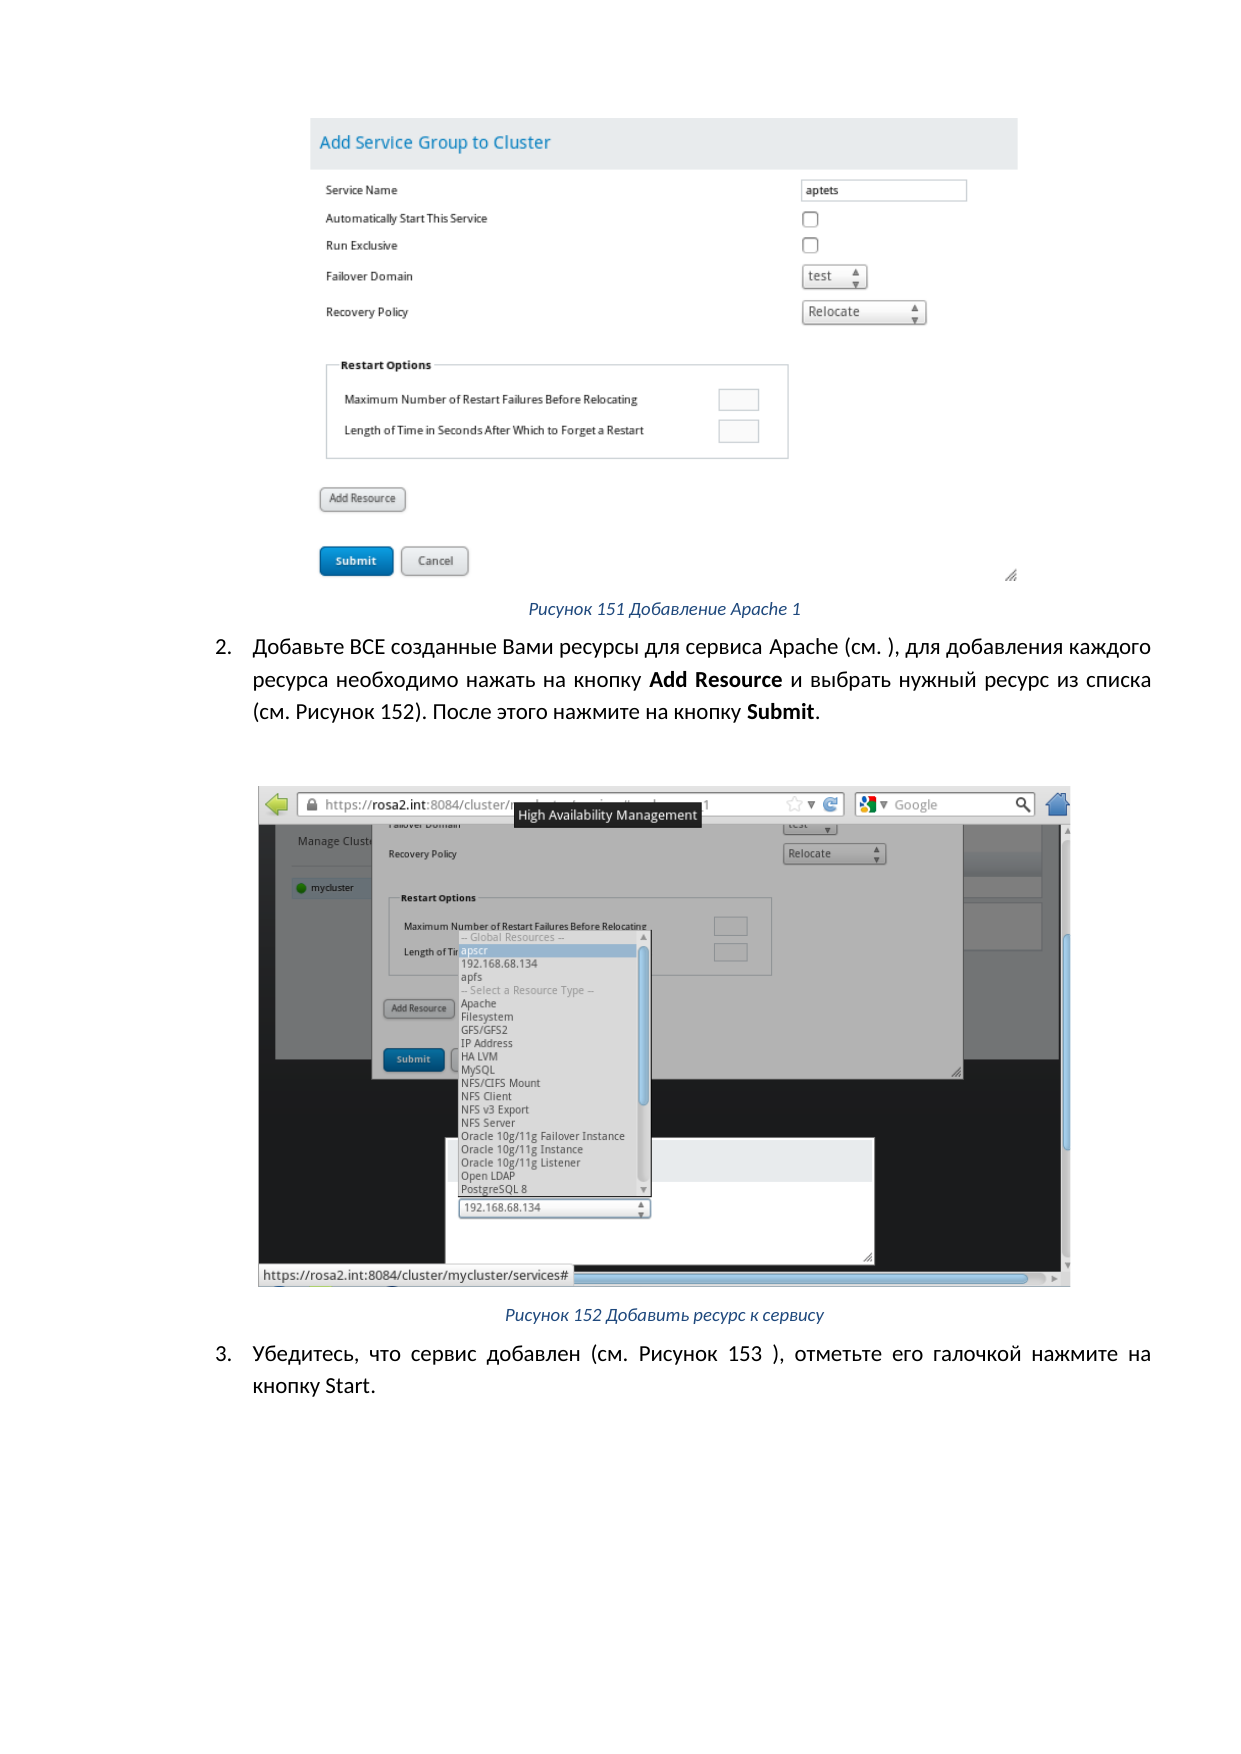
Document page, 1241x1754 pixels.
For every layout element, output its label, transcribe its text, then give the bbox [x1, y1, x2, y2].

picture [258, 786, 1071, 1287]
list Убедитесь, что сервис добавлен (см. Рисунок 153 Сервис добавлен), отметьте его галочкой нажмите на кнопку Start. [215, 1339, 1152, 1399]
picture [310, 118, 1019, 581]
list Добавьте ВСЕ созданные Вами ресурсы для сервиса Apache (см. Добавление в кластер ресурсов), для добавления каждого ресурса необходимо нажать на кнопку Add Resource и выбрать нужный ресурс из списка (см. Рисунок 152 Добавить ресурс к сервису). После этого нажмите на кнопку Submit. [215, 632, 1152, 725]
text Рисунок 151 Добавление Apache 1 [177, 597, 1152, 620]
text Рисунок 152 Добавить ресурс к сервису [177, 1303, 1152, 1326]
